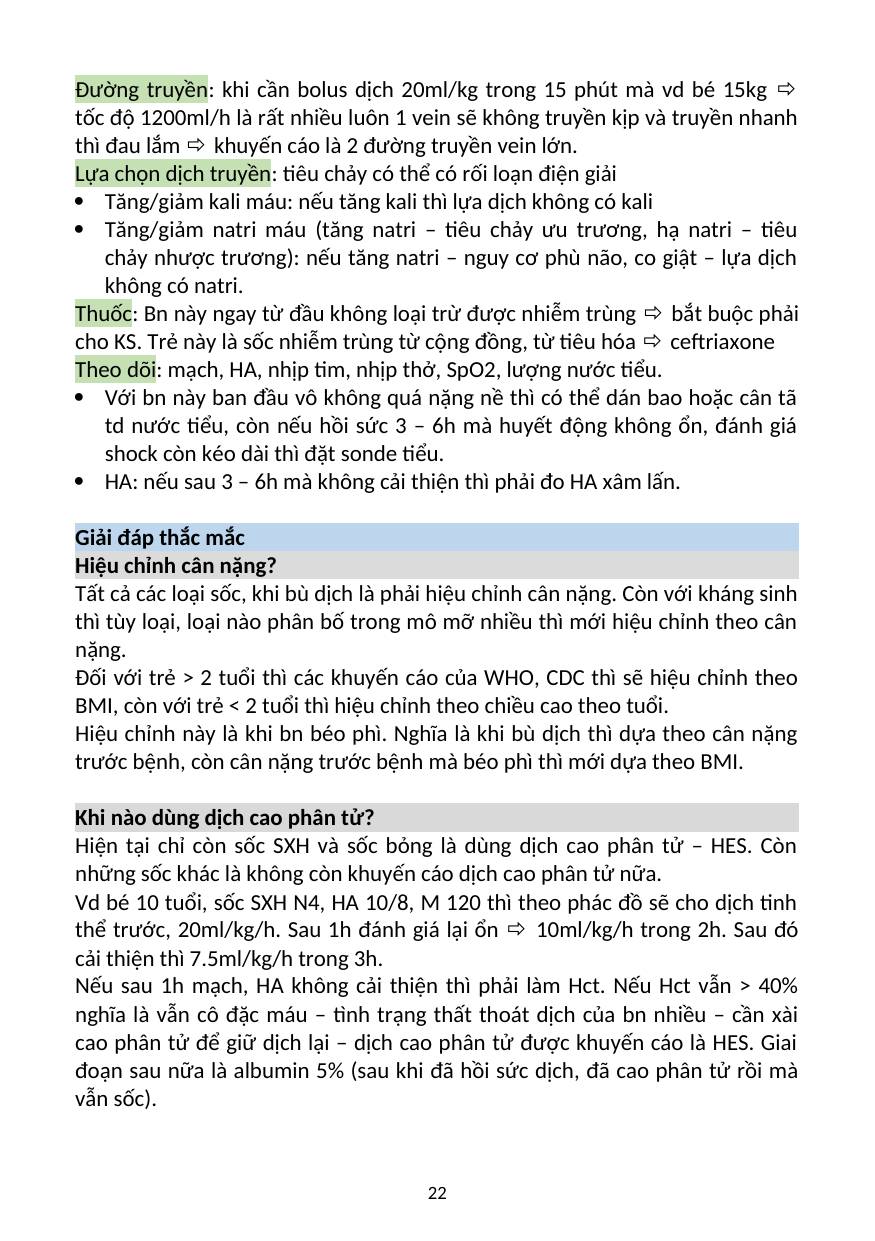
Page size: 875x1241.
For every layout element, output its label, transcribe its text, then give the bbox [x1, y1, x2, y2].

list Với bn này ban đầu vô không quá nặng nề thì có thể dán bao hoặc cân tã td nước tiểu, còn nếu hồi sức 3 – 6h mà huyết động không ổn, đánh giá shock còn kéo dài thì đặt sonde tiểu. [75, 383, 799, 467]
text Nếu sau 1h mạch, HA không cải thiện thì phải làm Hct. Nếu Hct vẫn > 40% nghĩa là vẫn cô đặc máu – tình trạng thất thoát dịch của bn nhiều – cần xài cao phân tử để giữ dịch lại – dịch cao phân tử được khuyến cáo là HES. Giai đoạn sau nữa là albumin 5% (sau khi đã hồi sức dịch, đã cao phân tử rồi mà vẫn sốc). [75, 972, 799, 1112]
text Hiệu chỉnh này là khi bn béo phì. Nghĩa là khi bù dịch thì dựa theo cân nặng trước bệnh, còn cân nặng trước bệnh mà béo phì thì mới dựa theo BMI. [75, 719, 799, 776]
text Vd bé 10 tuổi, sốc SXH N4, HA 10/8, M 120 thì theo phác đồ sẽ cho dịch tinh thể trước, 20ml/kg/h. Sau 1h đánh giá lại ổn 10ml/kg/h trong 2h. Sau đó cải thiện thì 7.5ml/kg/h trong 3h. [75, 888, 799, 972]
list Tăng/giảm natri máu (tăng natri – tiêu chảy ưu trương, hạ natri – tiêu chảy nhược trương): nếu tăng natri – nguy cơ phù não, co giật – lựa dịch không có natri. [75, 215, 799, 299]
list HA: nếu sau 3 – 6h mà không cải thiện thì phải đo HA xâm lấn. [75, 467, 799, 495]
text Hiện tại chỉ còn sốc SXH và sốc bỏng là dùng dịch cao phân tử – HES. Còn những sốc khác là không còn khuyến cáo dịch cao phân tử nữa. [75, 832, 799, 888]
text Đường truyền: khi cần bolus dịch 20ml/kg trong 15 phút mà vd bé 15kg tốc độ 1200ml/h là rất nhiều luôn 1 vein sẽ không truyền kịp và truyền nhanh thì đau lắm khuyến cáo là 2 đường truyền vein lớn. [75, 75, 799, 159]
text Đối với trẻ > 2 tuổi thì các khuyến cáo của WHO, CDC thì sẽ hiệu chỉnh theo BMI, còn với trẻ < 2 tuổi thì hiệu chỉnh theo chiều cao theo tuổi. [75, 663, 799, 719]
text Tất cả các loại sốc, khi bù dịch là phải hiệu chỉnh cân nặng. Còn với kháng sinh thì tùy loại, loại nào phân bố trong mô mỡ nhiều thì mới hiệu chỉnh theo cân nặng. [75, 579, 799, 663]
list Tăng/giảm kali máu: nếu tăng kali thì lựa dịch không có kali [75, 187, 799, 215]
text Khi nào dùng dịch cao phân tử? [75, 803, 799, 832]
text Giải đáp thắc mắc [75, 523, 799, 551]
text Lựa chọn dịch truyền: tiêu chảy có thể có rối loạn điện giải [271, 159, 799, 187]
text Thuốc: Bn này ngay từ đầu không loại trừ được nhiễm trùng bắt buộc phải cho KS. Trẻ này là sốc nhiễm trùng từ cộng đồng, từ tiêu hóa ceftriaxone [75, 299, 799, 355]
text Theo dõi: mạch, HA, nhịp tim, nhịp thở, SpO2, lượng nước tiểu. [156, 355, 799, 383]
text Hiệu chỉnh cân nặng? [75, 551, 799, 579]
